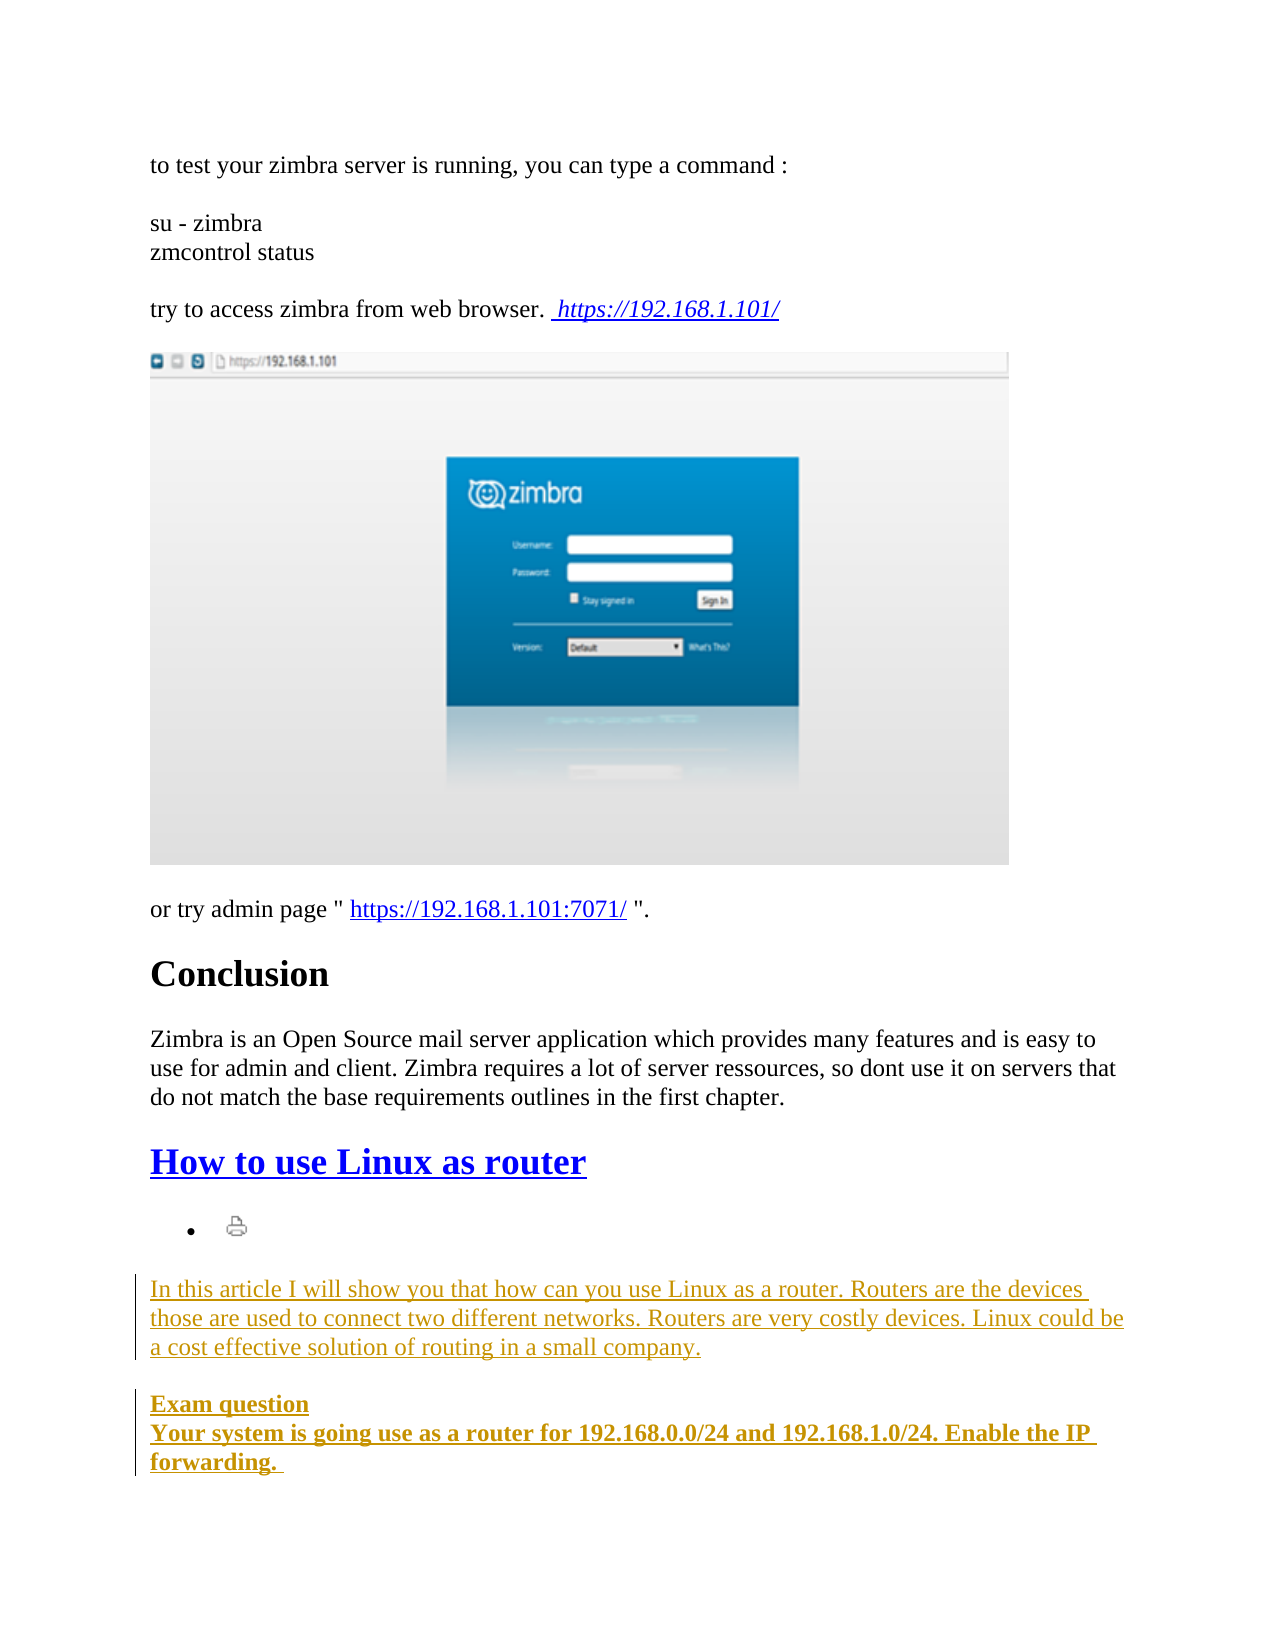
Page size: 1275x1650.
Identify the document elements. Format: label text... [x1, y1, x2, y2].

text or try admin page " https://192.168.1.101:7071/ ". [150, 894, 1125, 923]
text try to access zimbra from web browser. https://192.168.1.101/ [150, 294, 1125, 323]
text Zimbra is an Open Source mail server application which provides many features and is easy to use for admin and client. Zimbra requires a lot of server ressources, so dont use it on servers that do not match the base requirements outlines in the first chapter. [150, 1024, 1125, 1110]
picture [150, 352, 1009, 865]
text Conclusion [150, 952, 1125, 995]
picture [225, 1211, 249, 1240]
text to test your zimbra server is running, you can type a command : [150, 150, 1125, 179]
text su - zimbra zmcontrol status [150, 208, 1125, 265]
text How to use Linux as router [150, 1139, 1125, 1183]
